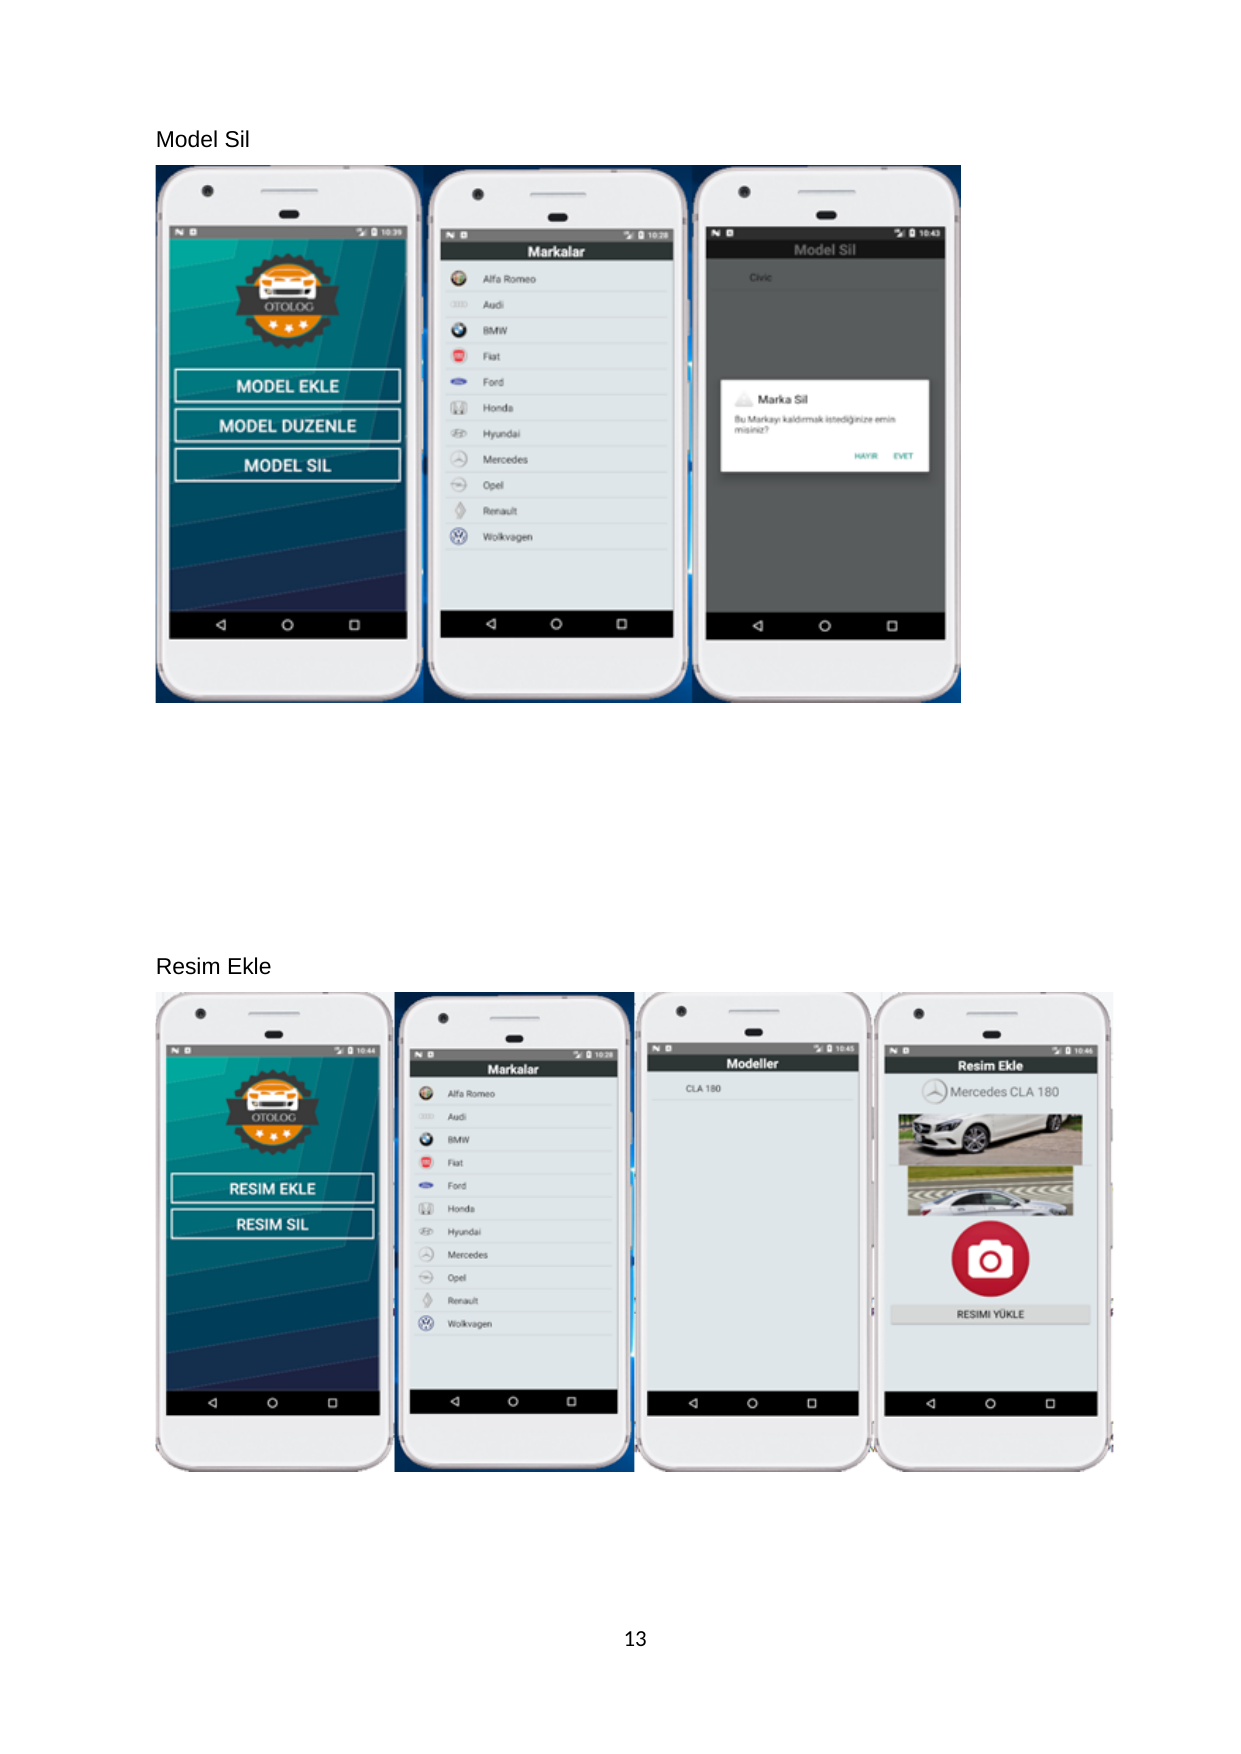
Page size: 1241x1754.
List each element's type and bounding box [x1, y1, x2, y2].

picture [155, 165, 961, 703]
table_cell [148, 118, 1122, 1612]
picture [155, 992, 1114, 1472]
